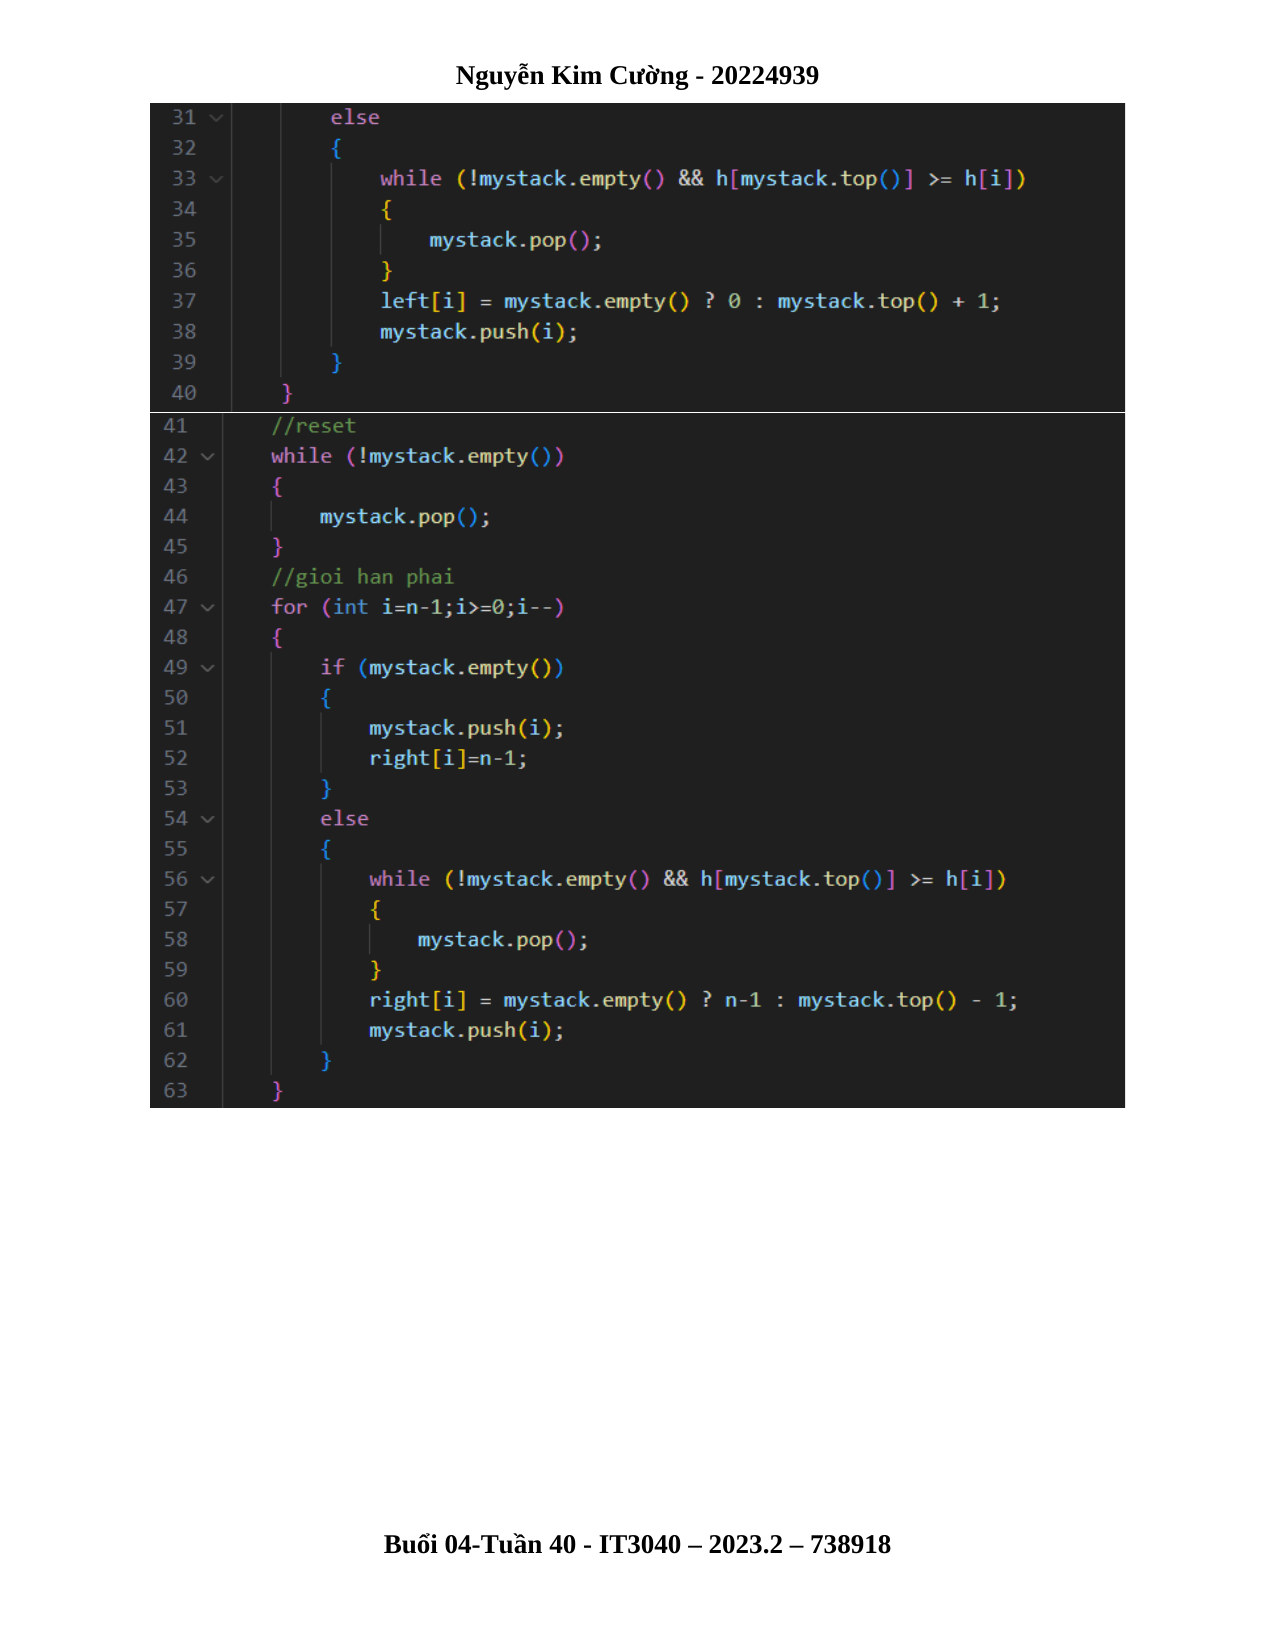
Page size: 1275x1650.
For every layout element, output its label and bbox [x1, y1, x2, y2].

picture [150, 413, 1125, 1108]
picture [150, 103, 1125, 412]
